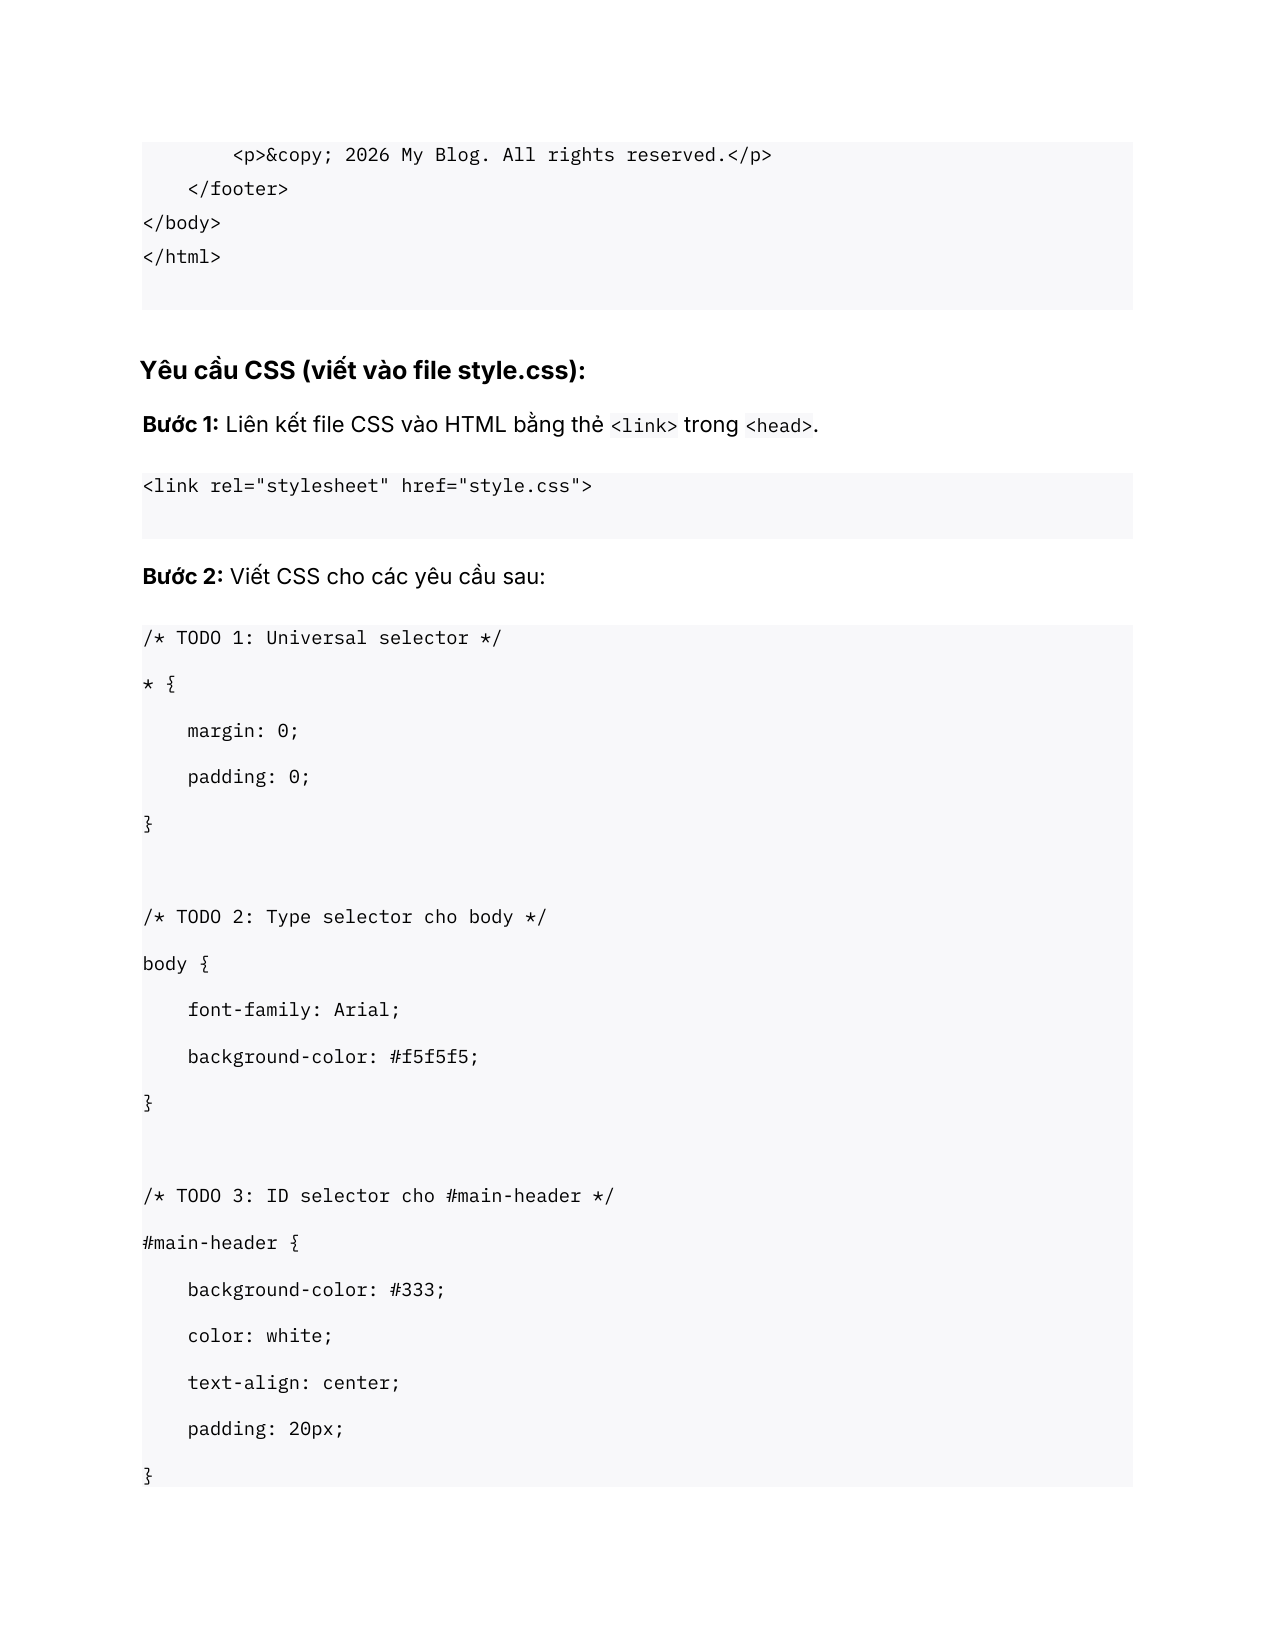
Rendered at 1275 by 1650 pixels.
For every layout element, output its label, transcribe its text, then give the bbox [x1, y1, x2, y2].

text Yêu cầu CSS (viết vào file style.css): [139, 355, 1133, 385]
text background-color: #333; [142, 1277, 1133, 1301]
text font-family: Arial; [142, 997, 1133, 1022]
text color: white; [142, 1323, 1133, 1348]
text /* TODO 1: Universal selector */ [142, 625, 1133, 649]
text * { [142, 671, 1133, 696]
text /* TODO 2: Type selector cho body */ [142, 904, 1133, 929]
text background-color: #f5f5f5; [142, 1044, 1133, 1068]
text } [142, 811, 1133, 836]
text padding: 20px; [142, 1416, 1133, 1441]
text Bước 1: Liên kết file CSS vào HTML bằng thẻ <link> trong <head>. [142, 411, 1133, 438]
text } [142, 1091, 1133, 1115]
text #main-header { [142, 1230, 1133, 1254]
text padding: 0; [142, 764, 1133, 789]
text <link rel="stylesheet" href="style.css"> [142, 473, 1133, 539]
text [142, 142, 1133, 310]
text text-align: center; [142, 1370, 1133, 1394]
text body { [142, 951, 1133, 975]
text /* TODO 3: ID selector cho #main-header */ [142, 1184, 1133, 1208]
text margin: 0; [142, 718, 1133, 742]
text } [142, 1463, 1133, 1487]
text Bước 2: Viết CSS cho các yêu cầu sau: [142, 563, 1133, 590]
